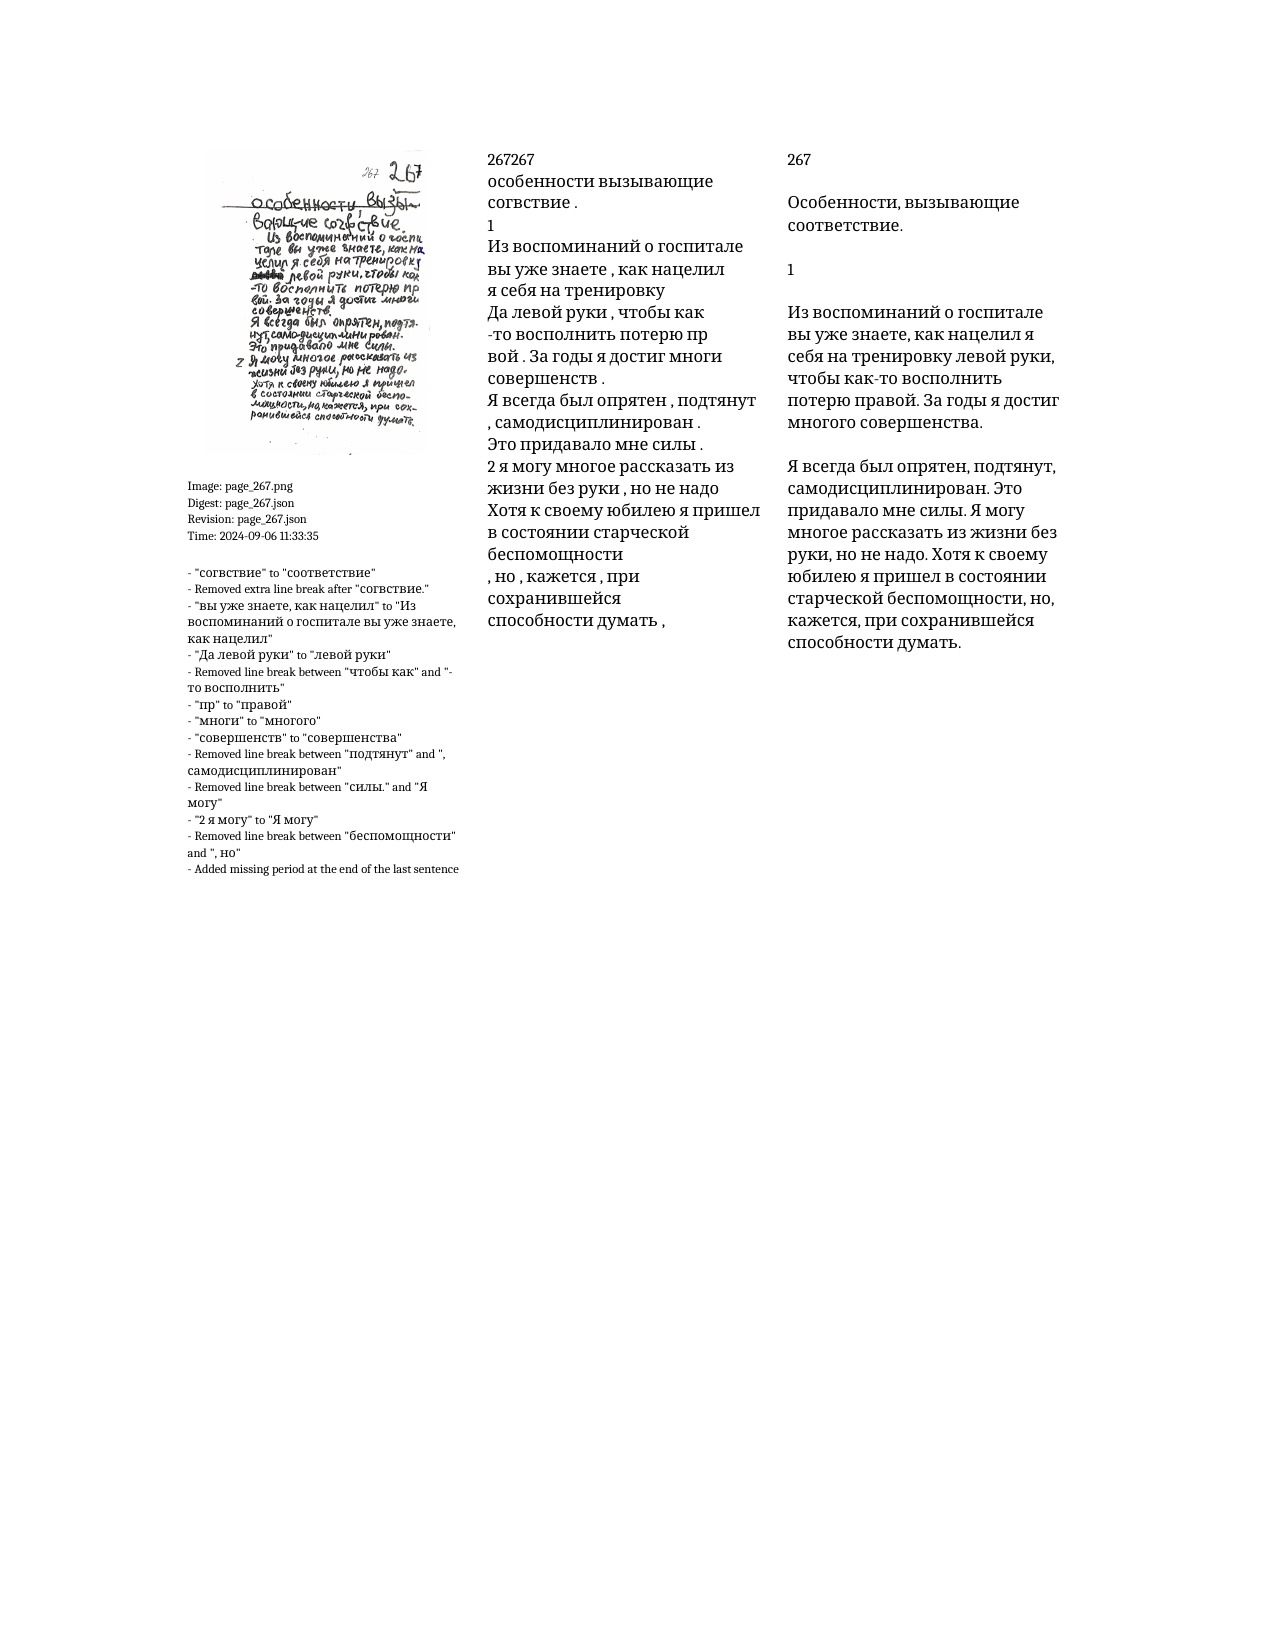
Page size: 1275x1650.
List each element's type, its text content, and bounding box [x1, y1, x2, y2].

table_header 267 Особенности, вызывающие соответствие. 1 Из воспоминаний о госпитале вы уже знаете, как нацелил я себя на тренировку левой руки, чтобы как-то восполнить потерю правой. За годы я достиг многого совершенства. Я всегда был опрятен, подтянут, самодисциплинирован. Это придавало мне силы. Я могу многое рассказать из жизни без руки, но не надо. Хотя к своему юбилею я пришел в состоянии старческой беспомощности, но, кажется, при сохранившейся способности думать. [776, 150, 1076, 1500]
picture [206, 150, 432, 455]
table_header 267267 особенности вызывающие согвствие . 1 Из воспоминаний о госпитале вы уже знаете , как нацелил я себя на тренировку Да левой руки , чтобы как -то восполнить потерю пр вой . За годы я достиг многи совершенств . Я всегда был опрятен , подтянут , самодисциплинирован . Это придавало мне силы . 2 я могу многое рассказать из жизни без руки , но не надо Хотя к своему юбилею я пришел в состоянии старческой беспомощности , но , кажется , при сохранившейся способности думать , [476, 150, 776, 1500]
table_header Image: page_267.png Digest: page_267.json Revision: page_267.json Time: 2024-09-06 11:33:35 - "согвствие" to "соответствие" - Removed extra line break after "согвствие." - "вы уже знаете, как нацелил" to "Из воспоминаний о госпитале вы уже знаете, как нацелил" - "Да левой руки" to "левой руки" - Removed line break between "чтобы как" and "-то восполнить" - "пр" to "правой" - "многи" to "многого" - "совершенств" to "совершенства" - Removed line break between "подтянут" and ", самодисциплинирован" - Removed line break between "силы." and "Я могу" - "2 я могу" to "Я могу" - Removed line break between "беспомощности" and ", но" - Added missing period at the end of the last sentence [176, 150, 476, 1500]
